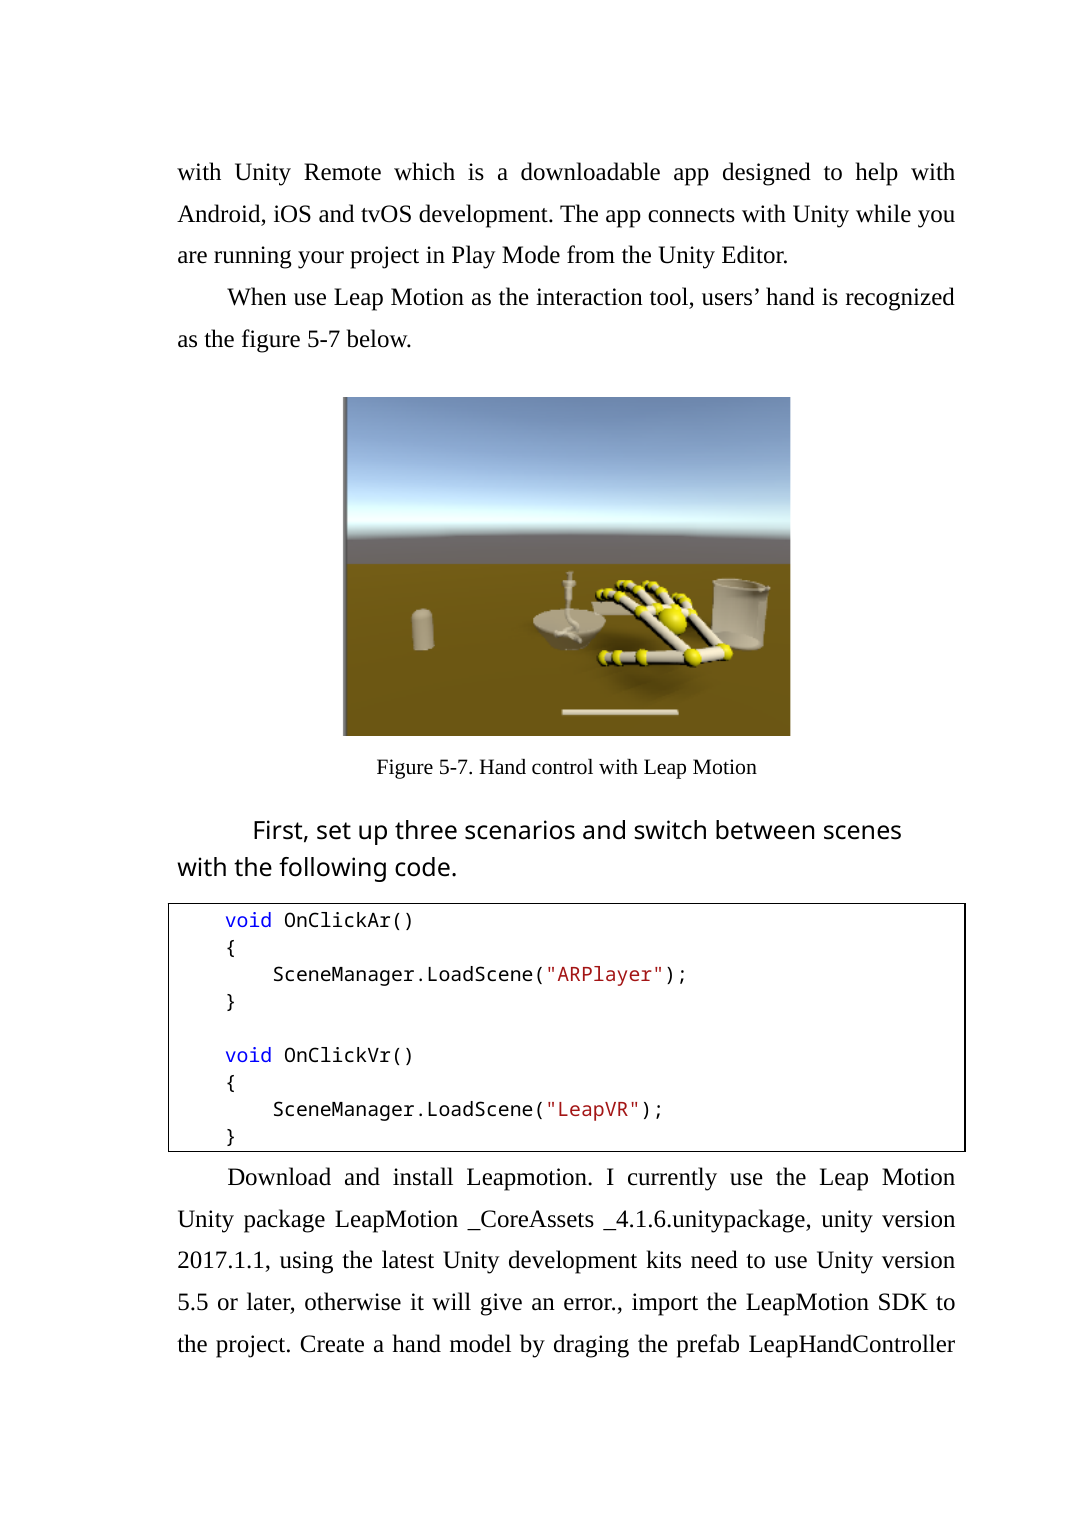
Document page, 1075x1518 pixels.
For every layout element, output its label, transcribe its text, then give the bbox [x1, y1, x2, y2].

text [177, 147, 956, 272]
text void OnClickVr() [177, 1041, 956, 1068]
text First, set up three scenarios and switch between scenes with the following code. [177, 813, 956, 884]
text { [177, 933, 956, 960]
text } [177, 987, 956, 1014]
text void OnClickAr() [169, 904, 964, 933]
text SceneManager.LoadScene("ARPlayer"); [177, 960, 956, 987]
picture [342, 397, 791, 736]
text } [169, 1119, 964, 1151]
text Figure 5-7. Hand control with Leap Motion [177, 754, 956, 779]
text When use Leap Motion as the interaction tool, users’ hand is recognized as the figure 5-7 below. [177, 272, 956, 355]
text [177, 1152, 956, 1361]
text SceneManager.LoadScene("LeapVR"); [177, 1095, 956, 1119]
text { [177, 1068, 956, 1095]
